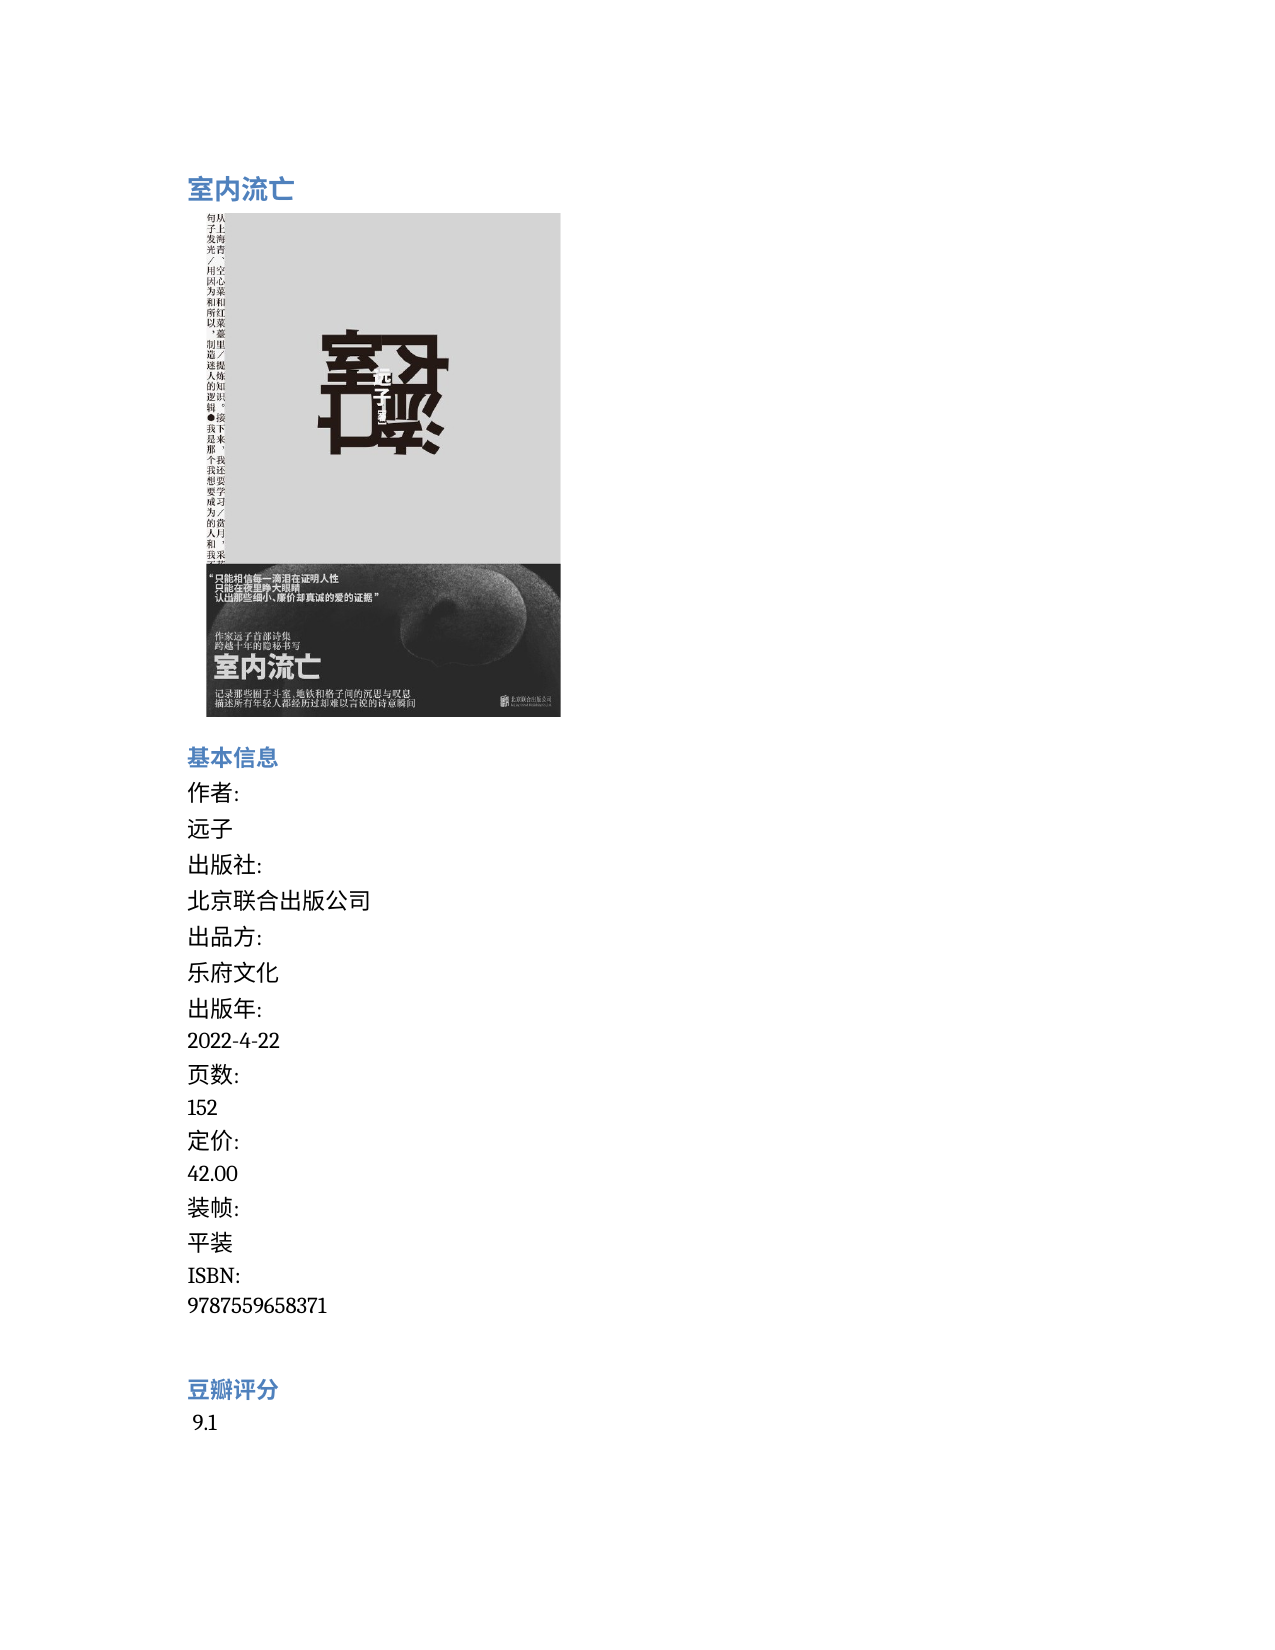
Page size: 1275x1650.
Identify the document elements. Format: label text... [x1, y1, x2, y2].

subtitle 豆瓣评分 [187, 1374, 1087, 1405]
text 9.1 [187, 1410, 1087, 1436]
subtitle 室内流亡 [187, 171, 1087, 208]
text 作者: 远子 出版社: 北京联合出版公司 出品方: 乐府文化 出版年: 2022-4-22 页数: 152 定价: 42.00 装帧: 平装 ISBN: 9787559658371 [187, 777, 1087, 1349]
subtitle 基本信息 [187, 741, 1087, 773]
picture [206, 213, 561, 717]
